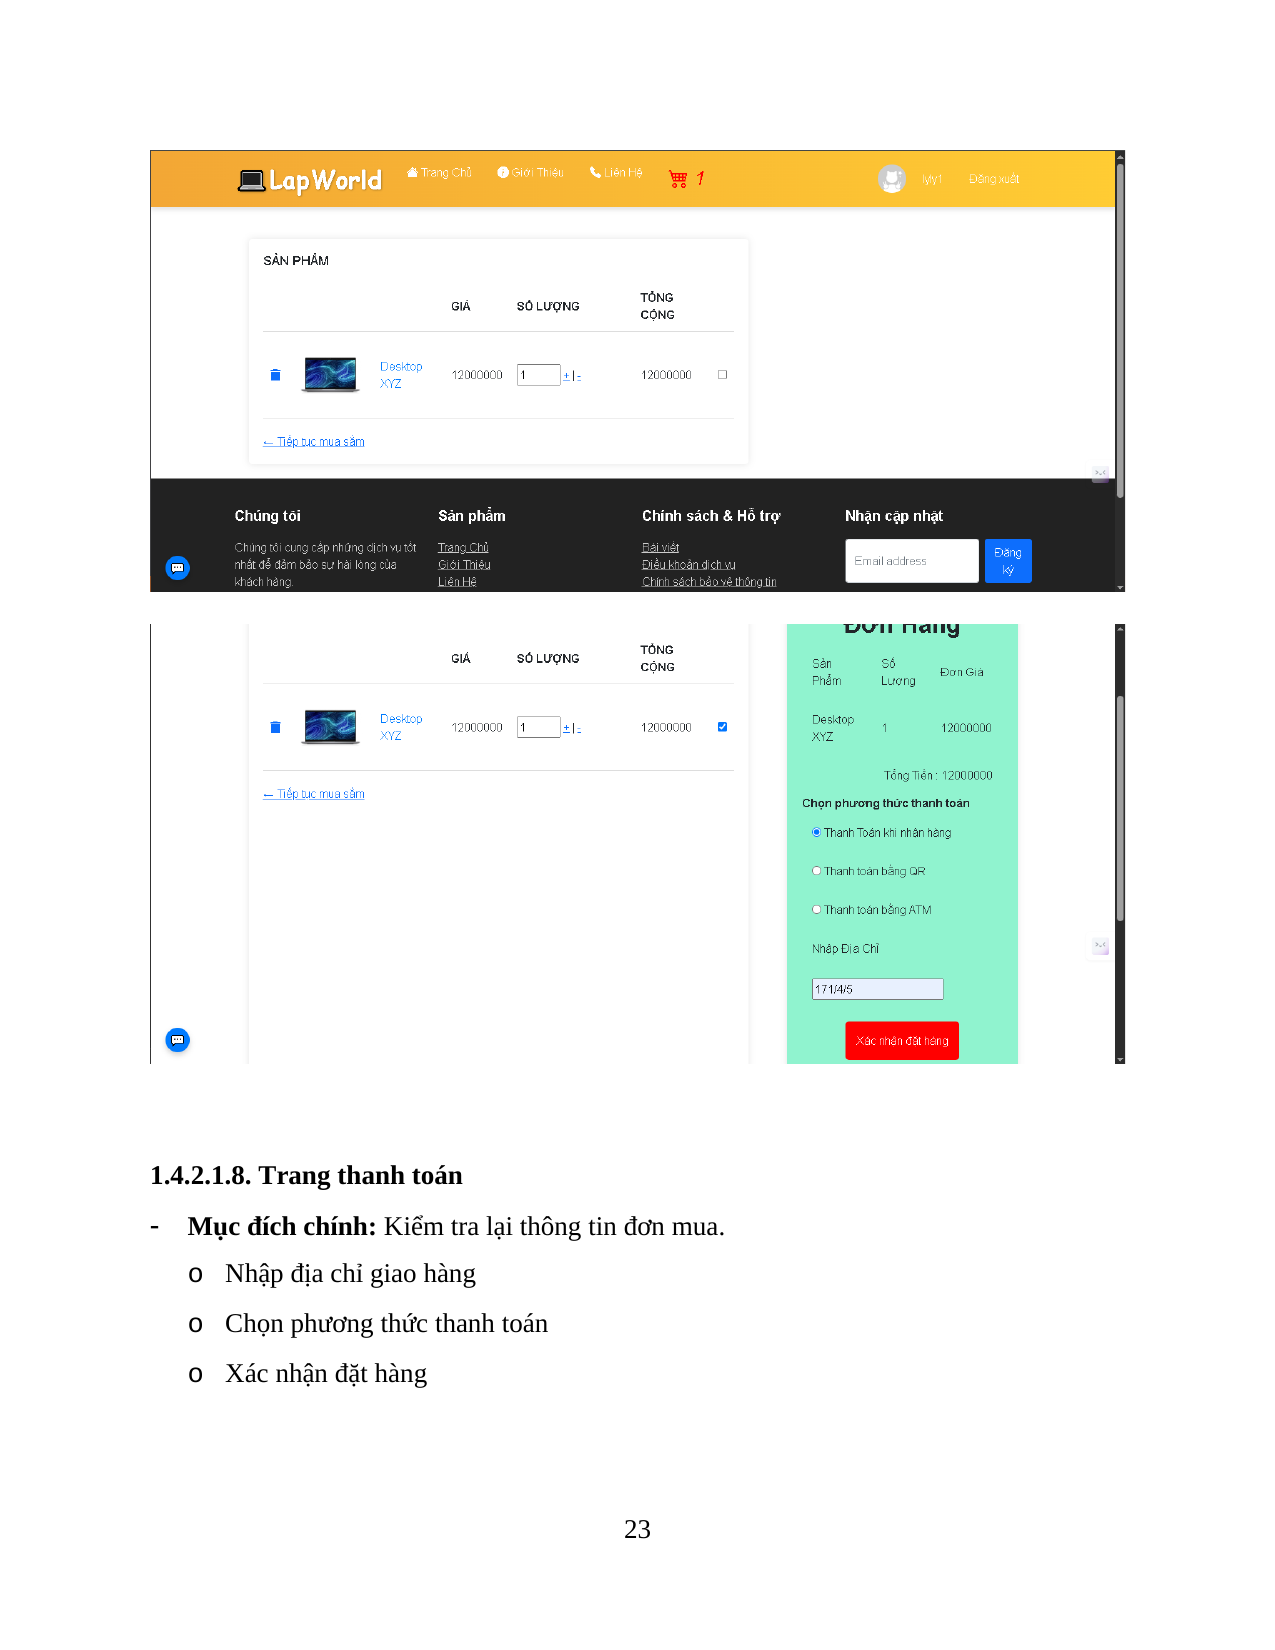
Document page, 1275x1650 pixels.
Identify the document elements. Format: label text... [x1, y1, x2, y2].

picture [150, 150, 1125, 592]
picture [150, 624, 1125, 1064]
subtitle 1.4.2.1.8. Trang thanh toán [150, 1159, 1125, 1190]
list Chọn phương thức thanh toán [187, 1307, 1125, 1341]
list Xác nhận đặt hàng [187, 1357, 1125, 1391]
list Nhập địa chỉ giao hàng [187, 1257, 1125, 1290]
list Mục đích chính: Kiểm tra lại thông tin đơn mua. [150, 1210, 1125, 1241]
